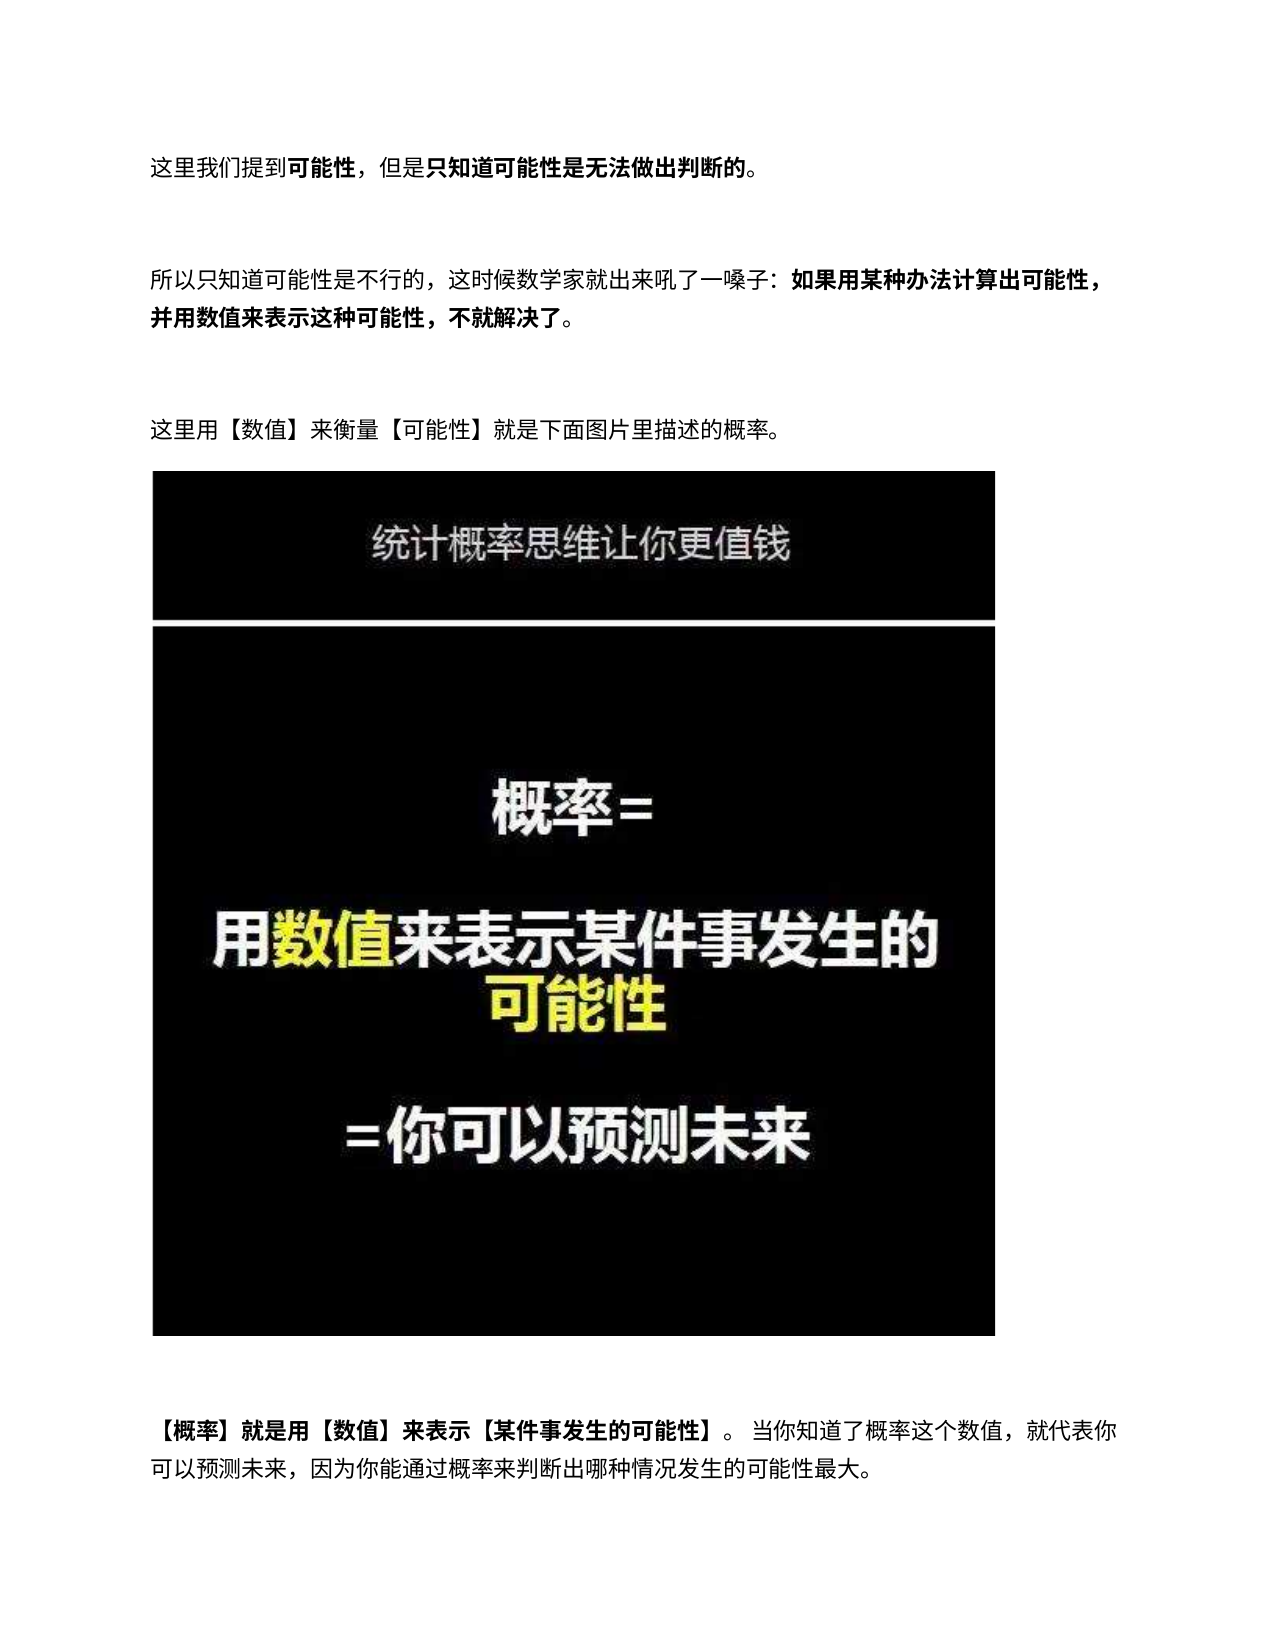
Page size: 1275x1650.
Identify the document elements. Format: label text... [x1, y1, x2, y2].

text 这里我们提到可能性，但是只知道可能性是无法做出判断的。 [150, 150, 1125, 183]
text 所以只知道可能性是不行的，这时候数学家就出来吼了一嗓子：如果用某种办法计算出可能性，并用数值来表示这种可能性，不就解决了。 [150, 262, 1125, 333]
text 这里用【数值】来衡量【可能性】就是下面图片里描述的概率。 [150, 412, 1125, 445]
picture [150, 471, 996, 1336]
text 【概率】就是用【数值】来表示【某件事发生的可能性】。 当你知道了概率这个数值，就代表你可以预测未来，因为你能通过概率来判断出哪种情况发生的可能性最大。 [150, 1413, 1125, 1484]
